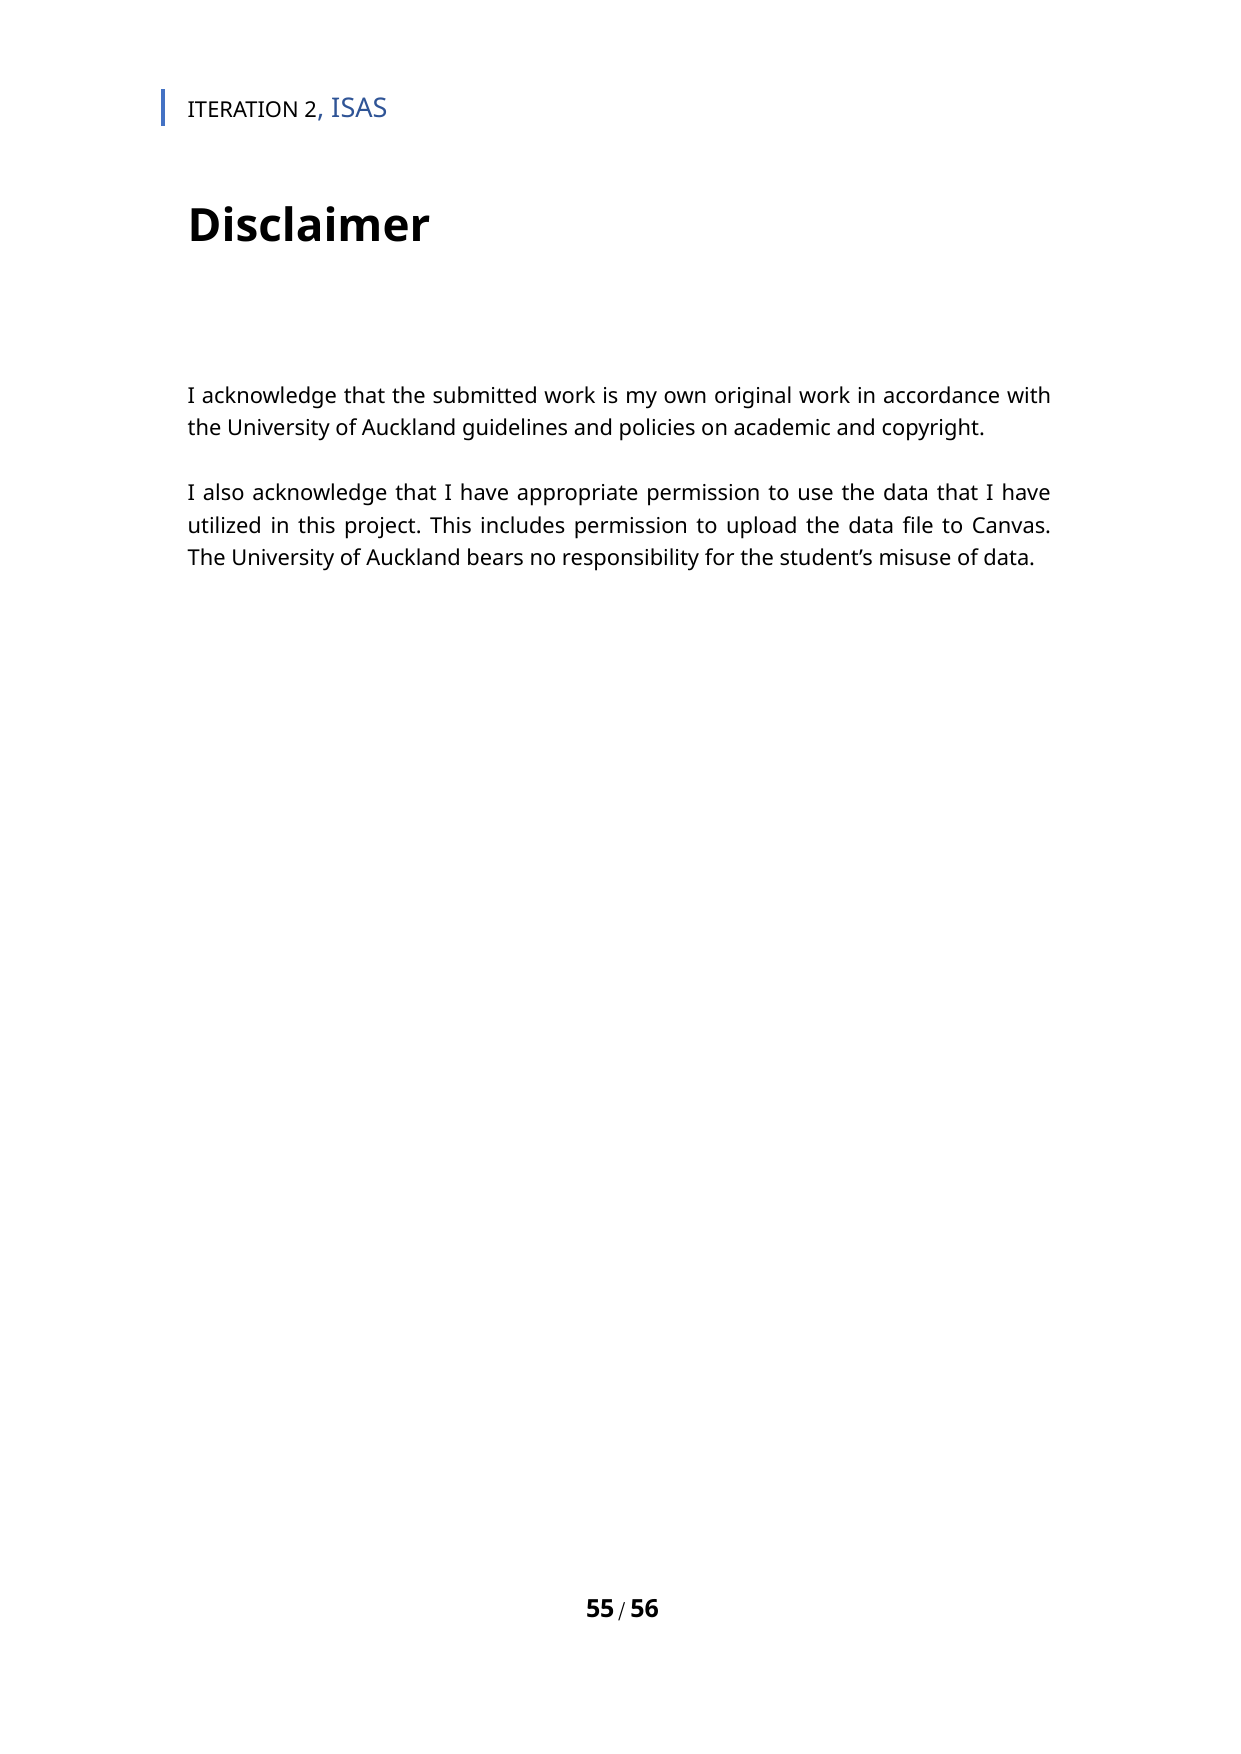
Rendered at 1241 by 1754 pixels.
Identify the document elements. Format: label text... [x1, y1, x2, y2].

subtitle Disclaimer [187, 191, 1053, 256]
text I acknowledge that the submitted work is my own original work in accordance with the University of Auckland guidelines and policies on academic and copyright. [187, 378, 1053, 443]
text I also acknowledge that I have appropriate permission to use the data that I have utilized in this project. This includes permission to upload the data file to Canvas. The University of Auckland bears no responsibility for the student’s misuse of data. [187, 476, 1053, 573]
